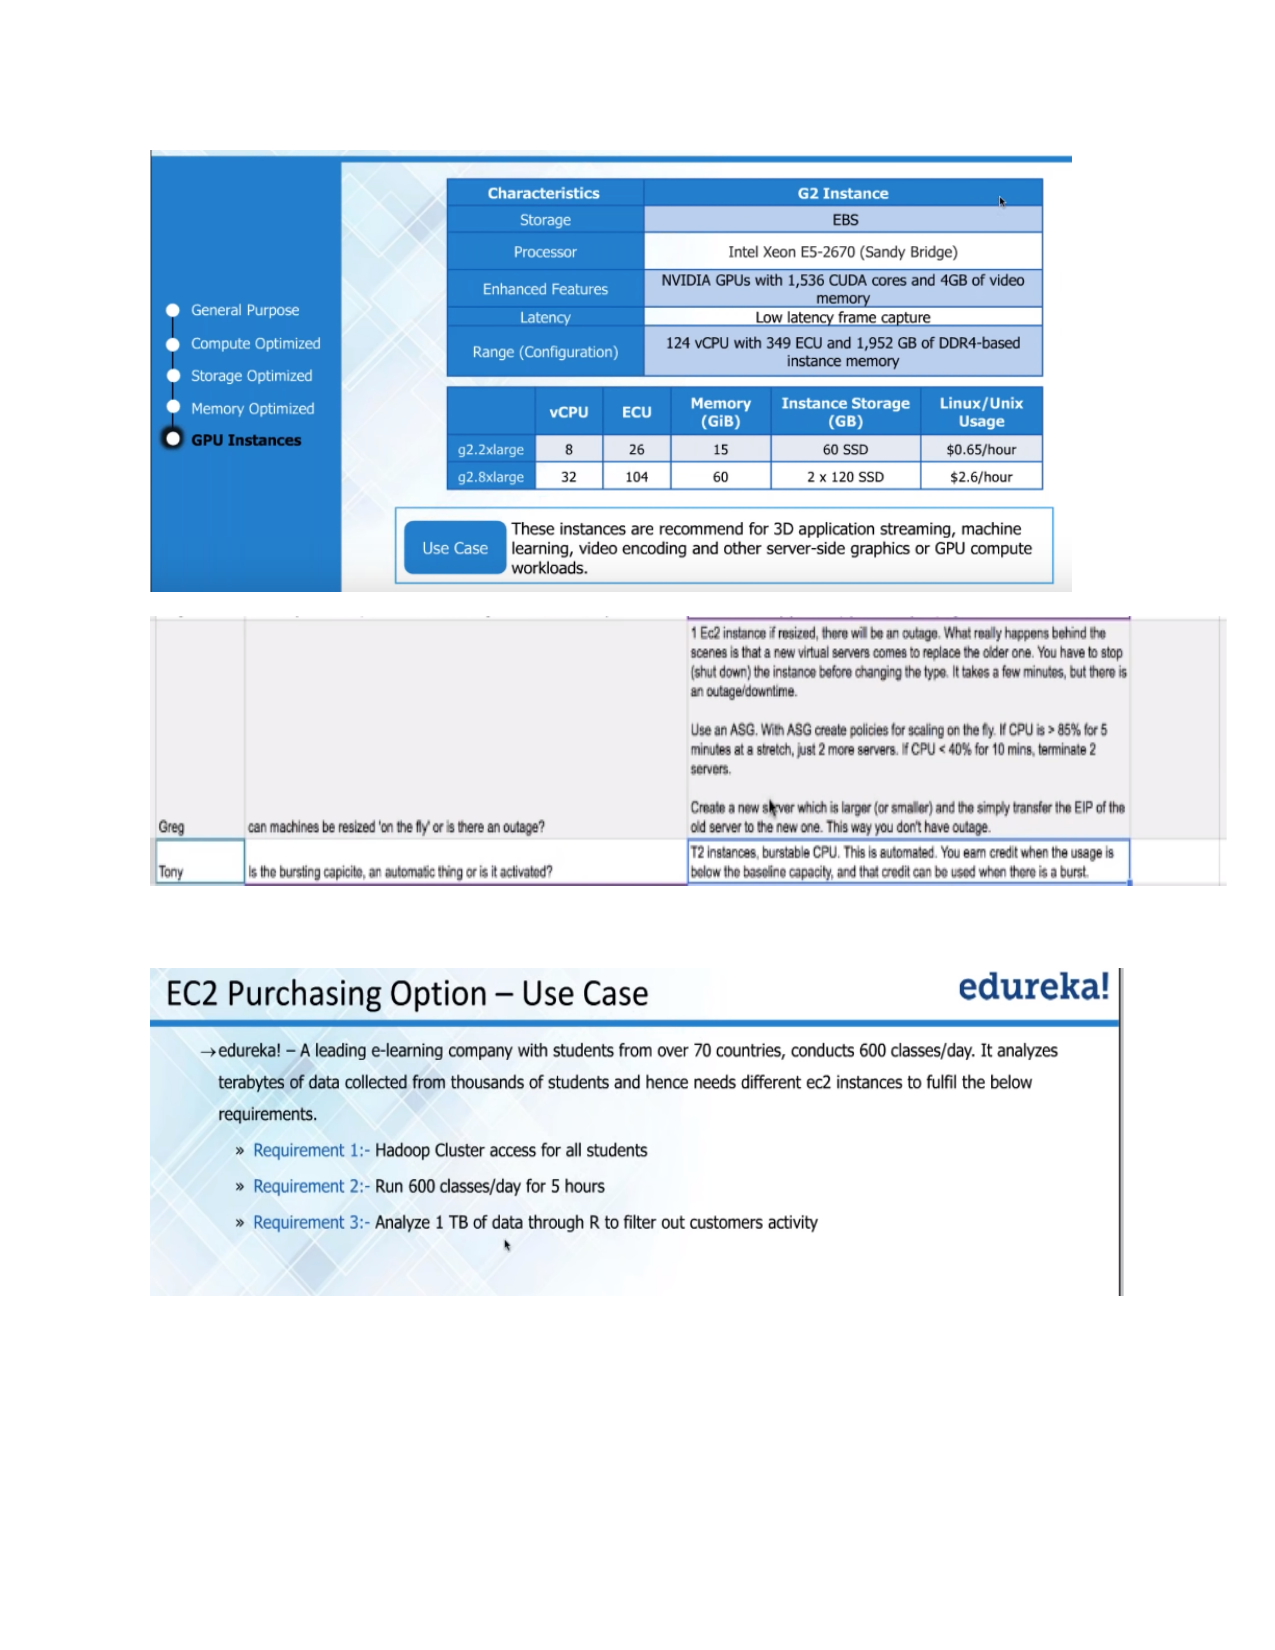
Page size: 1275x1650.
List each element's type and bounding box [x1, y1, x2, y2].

picture [150, 616, 1227, 886]
picture [150, 150, 1072, 592]
picture [150, 968, 1124, 1296]
